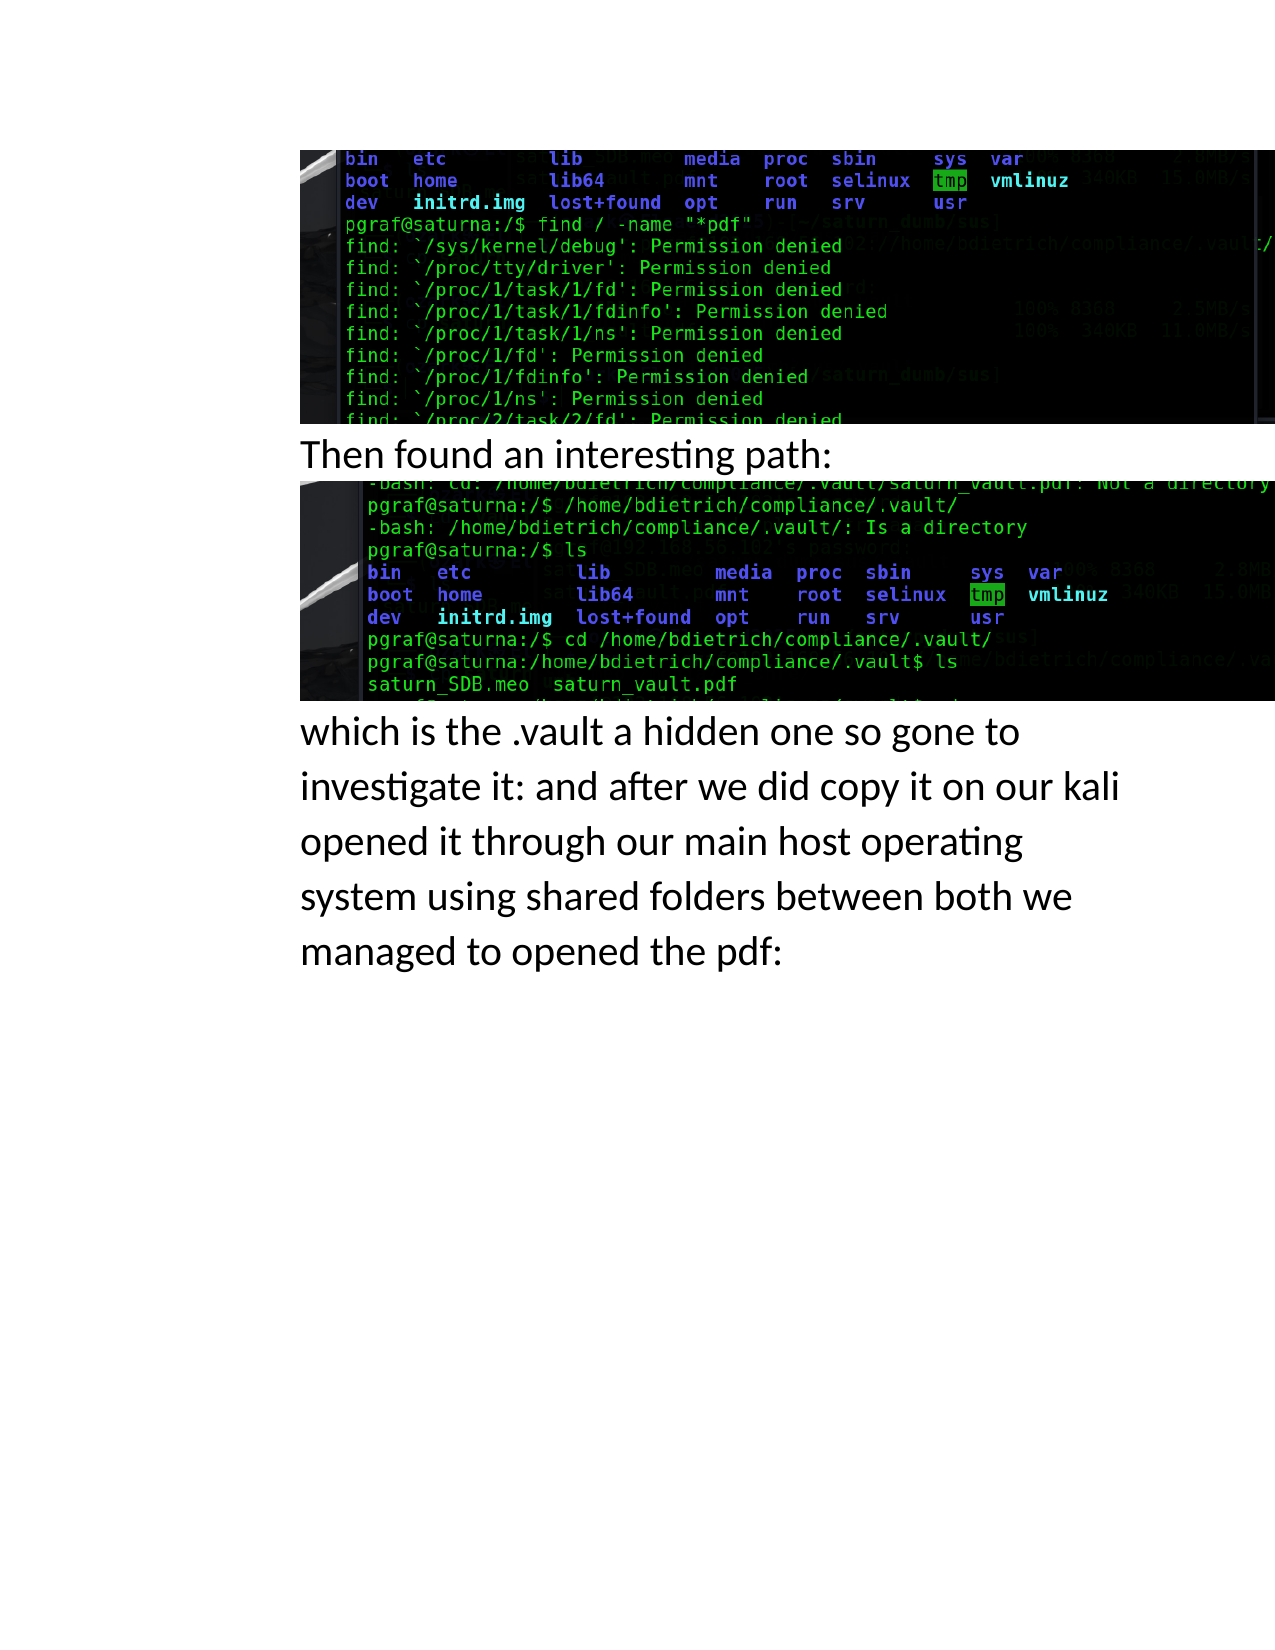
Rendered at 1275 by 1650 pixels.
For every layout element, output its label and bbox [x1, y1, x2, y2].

list [262, 150, 1125, 975]
picture [300, 481, 1275, 701]
picture [300, 150, 1275, 424]
